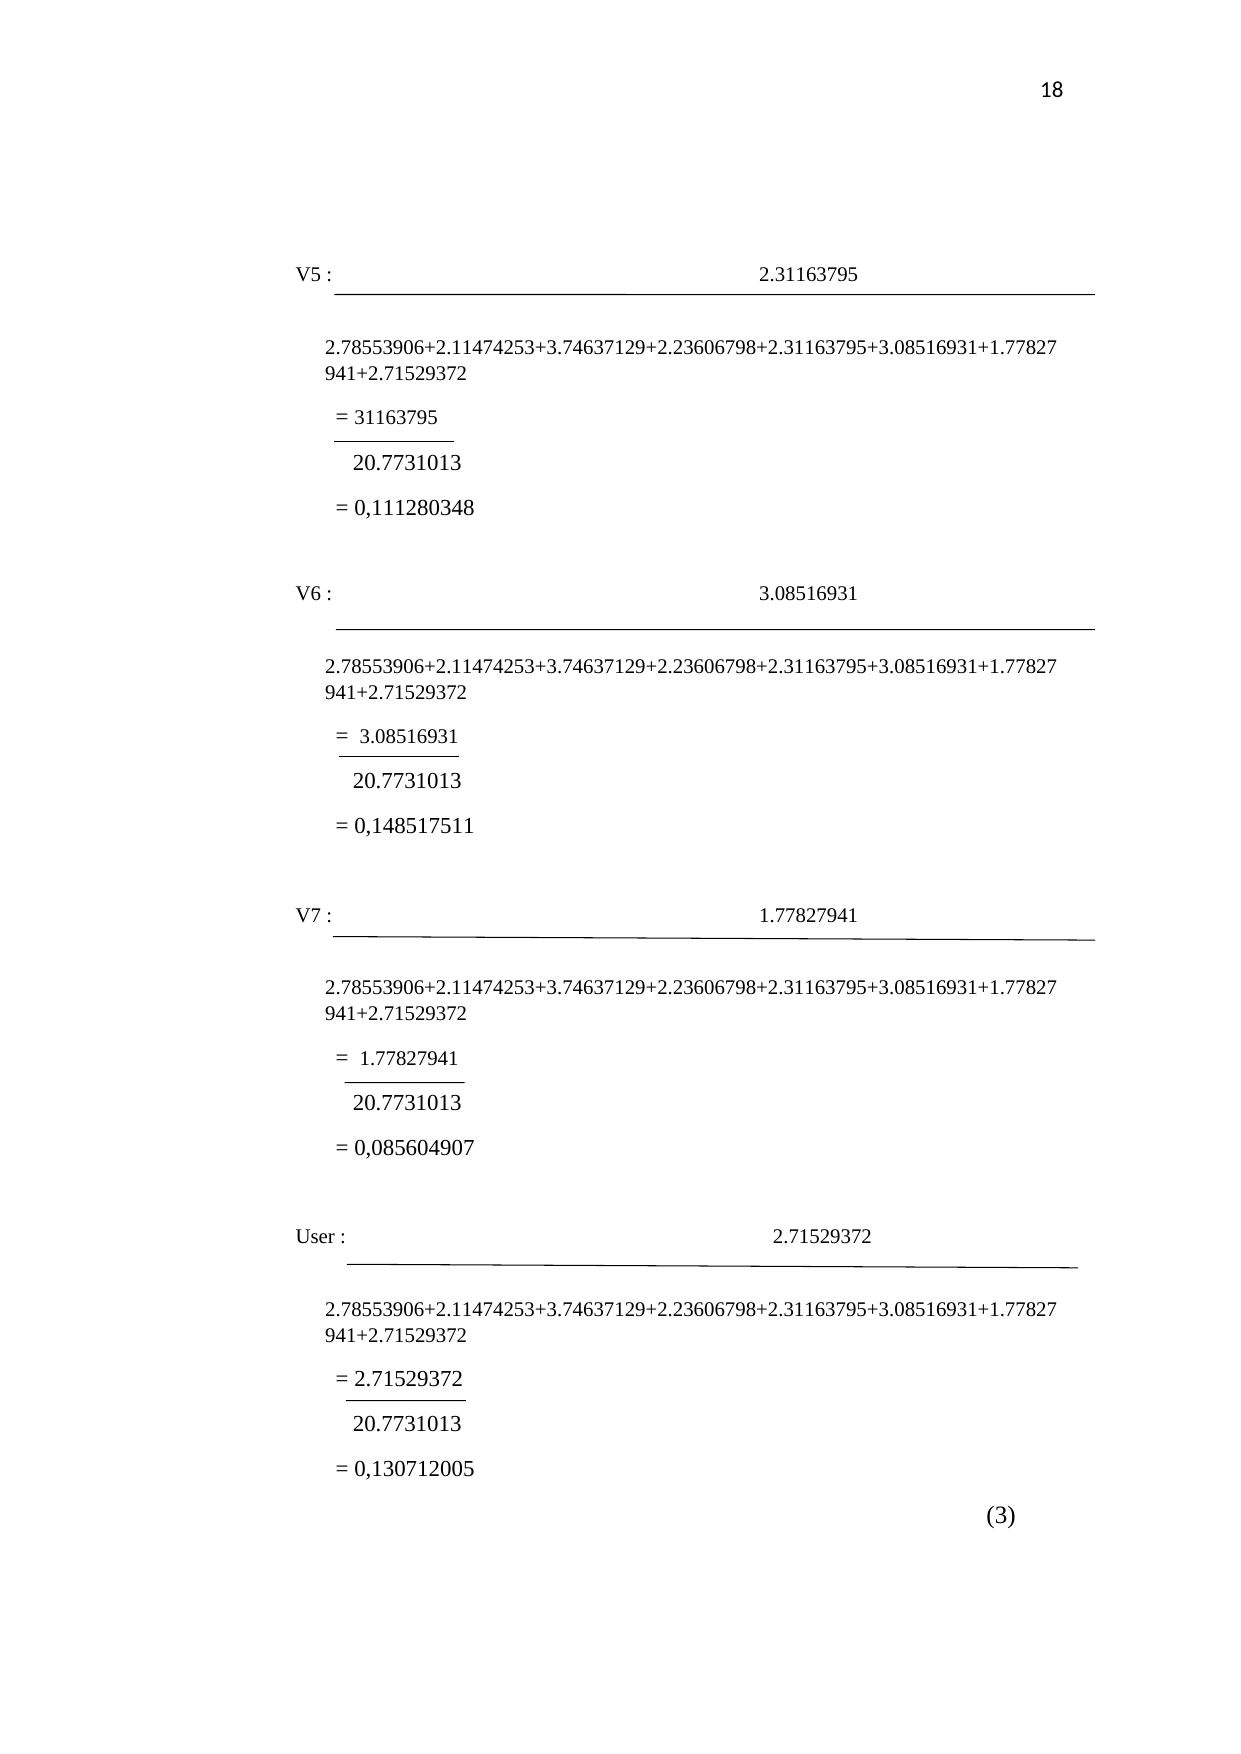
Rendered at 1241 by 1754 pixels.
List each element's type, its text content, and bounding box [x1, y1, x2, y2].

text = 2.71529372 [295, 1365, 1063, 1392]
list (3) [911, 1501, 1063, 1529]
text 2.78553906+2.11474253+3.74637129+2.23606798+2.31163795+3.08516931+1.77827941+2.71529372 [325, 945, 1063, 1025]
text V7 : 1.77827941 [295, 903, 1063, 927]
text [325, 305, 1063, 385]
text = 0,130712005 [295, 1456, 1063, 1482]
text User : 2.71529372 [295, 1224, 1063, 1248]
text 20.7731013 [295, 448, 1063, 475]
text 2.78553906+2.11474253+3.74637129+2.23606798+2.31163795+3.08516931+1.77827941+2.71529372 [325, 624, 1063, 704]
text = 0,085604907 [295, 1134, 1063, 1160]
text = 3.08516931 [295, 722, 1063, 749]
text = 0,111280348 [295, 494, 1063, 520]
text V5 : 2.31163795 [295, 262, 1063, 286]
text 2.78553906+2.11474253+3.74637129+2.23606798+2.31163795+3.08516931+1.77827941+2.71529372 [325, 1267, 1063, 1347]
text V6 : 3.08516931 [295, 581, 1063, 605]
text = 0,148517511 [295, 813, 1063, 839]
text = 31163795 [295, 403, 1063, 430]
text 20.7731013 [295, 767, 1063, 794]
text 20.7731013 [295, 1089, 1063, 1115]
text 20.7731013 [295, 1410, 1063, 1437]
text = 1.77827941 [295, 1044, 1063, 1070]
